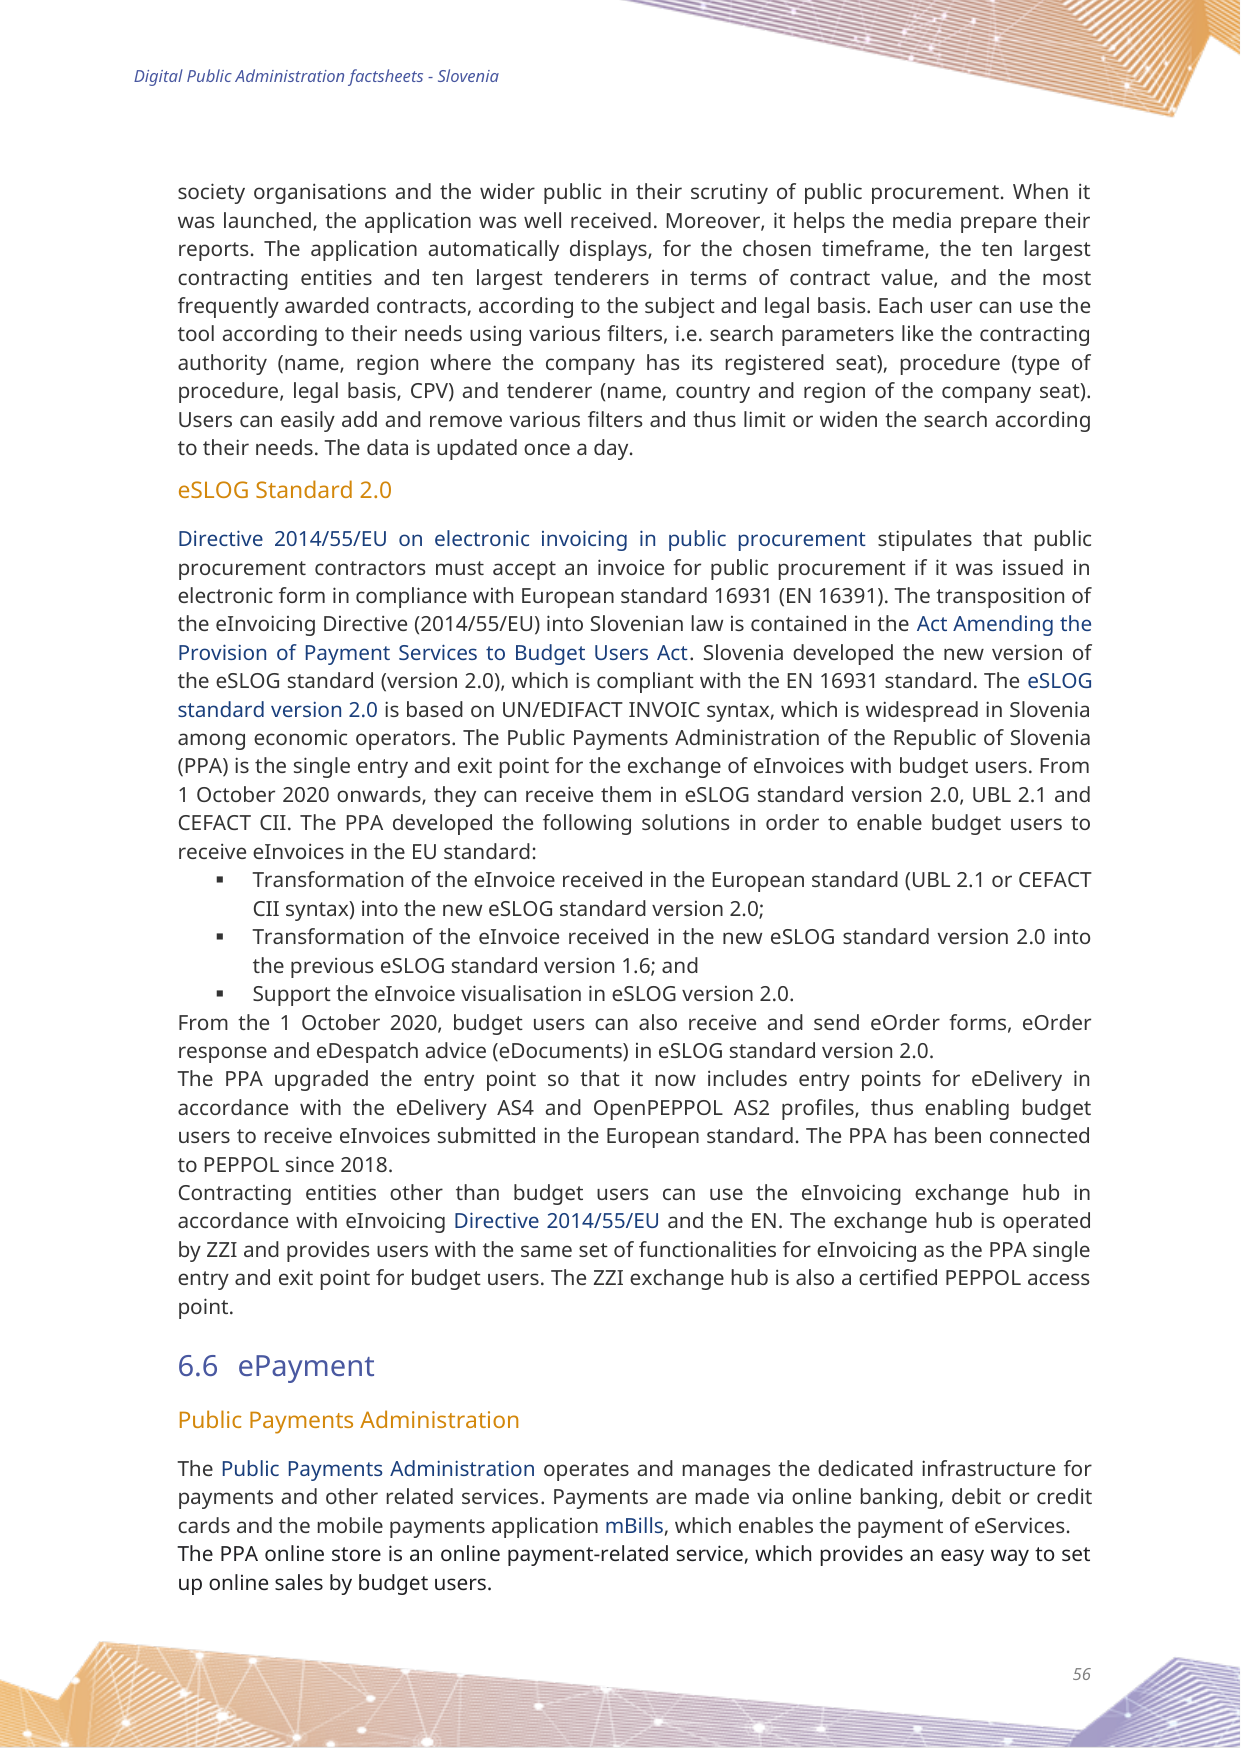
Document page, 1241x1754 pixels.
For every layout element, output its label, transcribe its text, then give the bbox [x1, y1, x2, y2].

list Transformation of the eInvoice received in the European standard (UBL 2.1 or CEFACT CII syntax) into the new eSLOG standard version 2.0; [215, 865, 1092, 922]
text From the 1 October 2020, budget users can also receive and send eOrder forms, eOrder response and eDespatch advice (eDocuments) in eSLOG standard version 2.0. [177, 1008, 1092, 1064]
picture [207, 0, 1241, 152]
picture [0, 1631, 1241, 1749]
subtitle ePayment [177, 1345, 1092, 1385]
text The PPA upgraded the entry point so that it now includes entry points for eDelivery in accordance with the eDelivery AS4 and OpenPEPPOL AS2 profiles, thus enabling budget users to receive eInvoices submitted in the European standard. The PPA has been connected to PEPPOL since 2018. [177, 1064, 1092, 1178]
subtitle Public Payments Administration [177, 1404, 1092, 1435]
list Transformation of the eInvoice received in the new eSLOG standard version 2.0 into the previous eSLOG standard version 1.6; and [215, 922, 1092, 979]
text Directive 2014/55/EU on electronic invoicing in public procurement stipulates that public procurement contractors must accept an invoice for public procurement if it was issued in electronic form in compliance with European standard 16931 (EN 16391). The transposition of the eInvoicing Directive (2014/55/EU) into Slovenian law is contained in the Act Amending the Provision of Payment Services to Budget Users Act. Slovenia developed the new version of the eSLOG standard (version 2.0), which is compliant with the EN 16931 standard. The eSLOG standard version 2.0 is based on UN/EDIFACT INVOIC syntax, which is widespread in Slovenia among economic operators. The Public Payments Administration of the Republic of Slovenia (PPA) is the single entry and exit point for the exchange of eInvoices with budget users. From 1 October 2020 onwards, they can receive them in eSLOG standard version 2.0, UBL 2.1 and CEFACT CII. The PPA developed the following solutions in order to enable budget users to receive eInvoices in the EU standard: [177, 524, 1092, 865]
text Contracting entities other than budget users can use the eInvoicing exchange hub in accordance with eInvoicing Directive 2014/55/EU and the EN. The exchange hub is operated by ZZI and provides users with the same set of functionalities for eInvoicing as the PPA single entry and exit point for budget users. The ZZI exchange hub is also a certified PEPPOL access point. [177, 1178, 1092, 1320]
subtitle eSLOG Standard 2.0 [177, 474, 1092, 505]
text The Public Payments Administration operates and manages the dedicated infrastructure for payments and other related services. Payments are made via online banking, debit or credit cards and the mobile payments application mBills, which enables the payment of eServices. [177, 1454, 1092, 1539]
text The PPA online store is an online payment-related service, which provides an easy way to set up online sales by budget users. [177, 1539, 1092, 1596]
list Support the eInvoice visualisation in eSLOG version 2.0. [215, 979, 1092, 1008]
